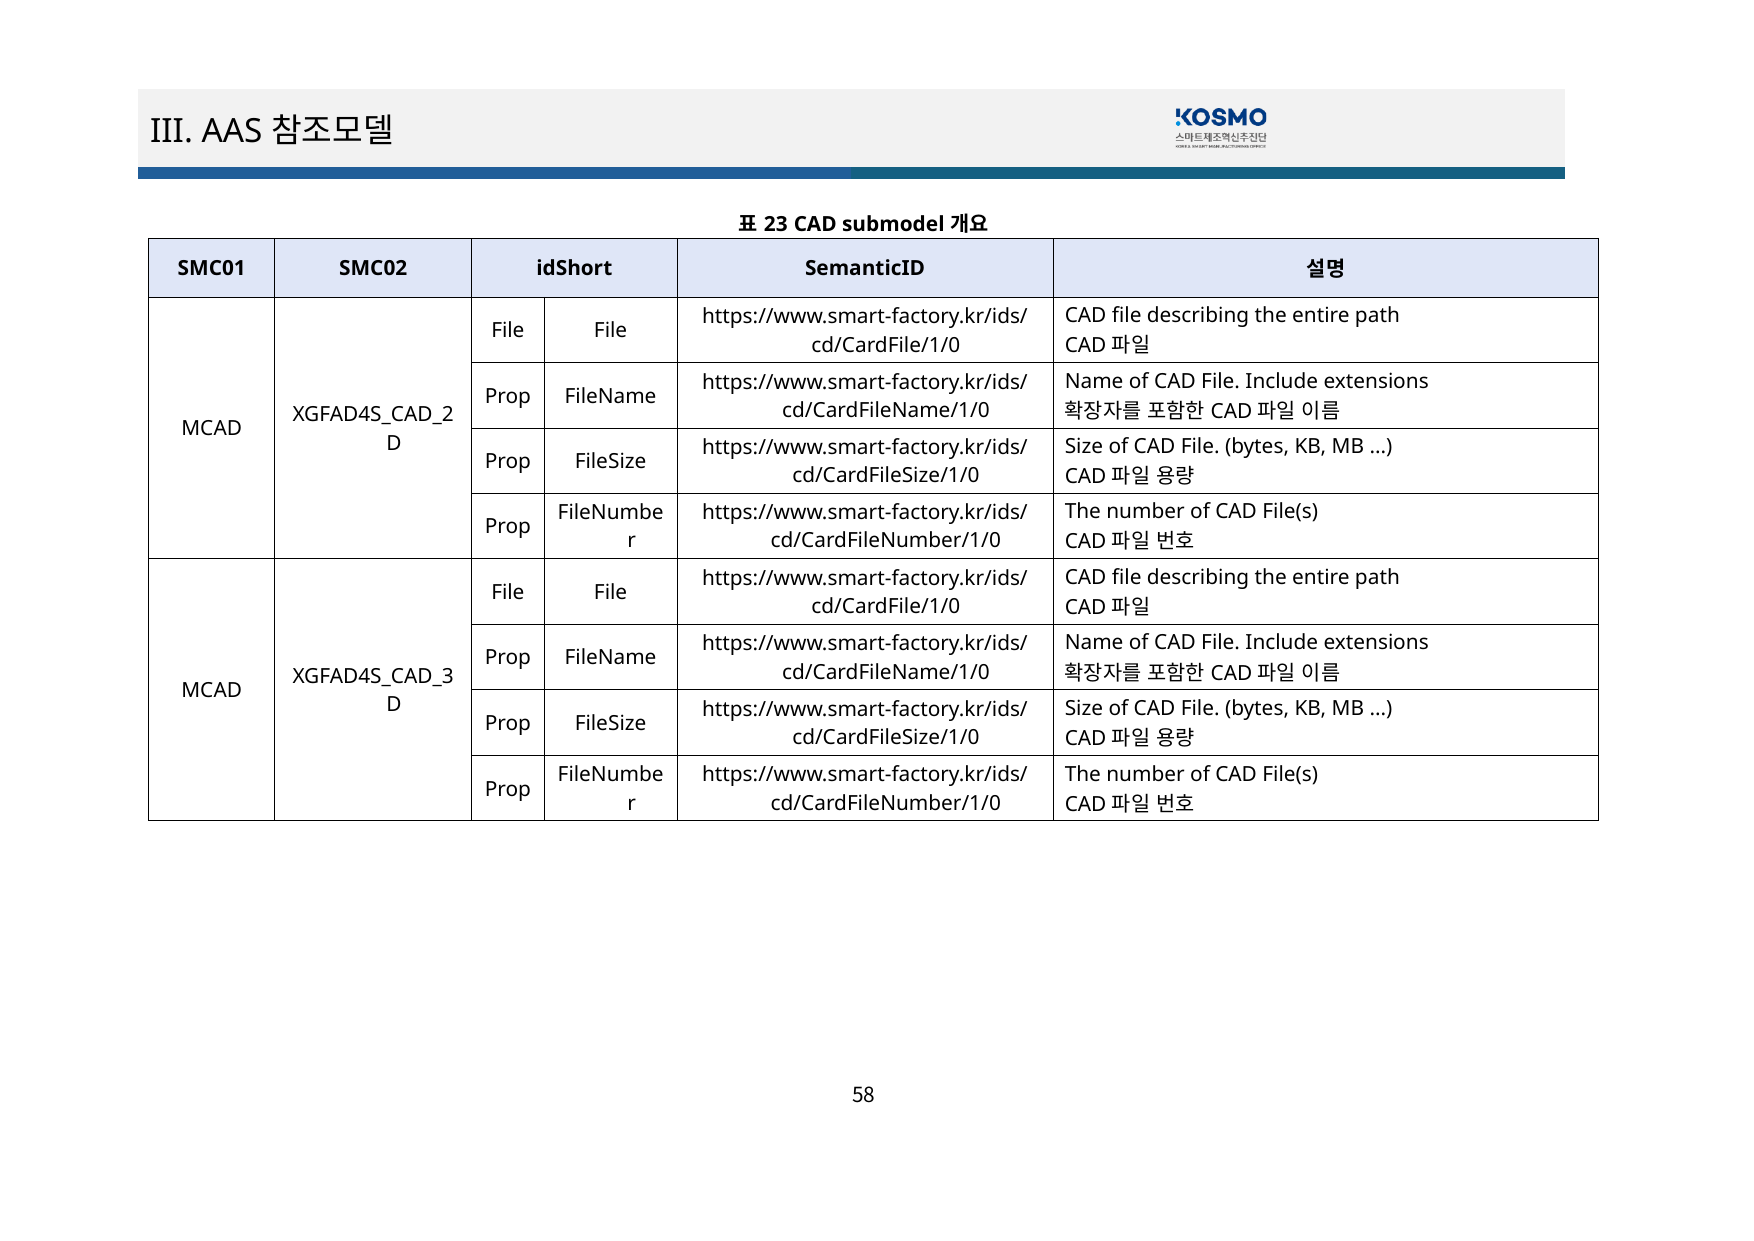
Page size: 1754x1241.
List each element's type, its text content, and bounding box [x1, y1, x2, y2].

table_cell Name of CAD File. Include extensions 확장자를 포함한 CAD 파일 이름 [1054, 363, 1598, 428]
table_cell https://www.smart-factory.kr/ids/cd/CardFileSize/1/0 [678, 429, 1053, 493]
table_cell FileName [545, 625, 677, 689]
table_cell https://www.smart-factory.kr/ids/cd/CardFileNumber/1/0 [678, 494, 1053, 558]
table_cell https://www.smart-factory.kr/ids/cd/CardFile/1/0 [678, 298, 1053, 362]
table_cell Prop [472, 429, 544, 493]
table_cell XGFAD4S_CAD_3D [275, 559, 471, 820]
table_cell https://www.smart-factory.kr/ids/cd/CardFileName/1/0 [678, 625, 1053, 689]
table_cell https://www.smart-factory.kr/ids/cd/CardFileName/1/0 [678, 363, 1053, 428]
table_header SMC02 [275, 239, 471, 297]
table_cell Prop [472, 494, 544, 558]
table_cell https://www.smart-factory.kr/ids/cd/CardFileSize/1/0 [678, 690, 1053, 755]
table_cell Prop [472, 625, 544, 689]
table_cell Prop [472, 756, 544, 820]
table_cell File [545, 559, 677, 623]
table_cell https://www.smart-factory.kr/ids/cd/CardFile/1/0 [678, 559, 1053, 623]
picture [1175, 108, 1267, 148]
table_header SemanticID [678, 239, 1053, 297]
table_cell https://www.smart-factory.kr/ids/cd/CardFileNumber/1/0 [678, 756, 1053, 820]
table_cell Size of CAD File. (bytes, KB, MB ...) CAD 파일 용량 [1054, 690, 1598, 755]
table_cell Prop [472, 363, 544, 428]
table_cell CAD file describing the entire path CAD 파일 [1054, 298, 1598, 362]
table_cell File [472, 559, 544, 623]
table_header 설명 [1054, 239, 1598, 297]
table_cell MCAD [149, 559, 274, 820]
table_cell MCAD [149, 298, 274, 558]
table_cell CAD file describing the entire path CAD 파일 [1054, 559, 1598, 623]
table_cell FileSize [545, 429, 677, 493]
table_cell The number of CAD File(s) CAD 파일 번호 [1054, 756, 1598, 820]
table_header SMC01 [149, 239, 274, 297]
table_cell FileNumber [545, 494, 677, 558]
table_cell FileName [545, 363, 677, 428]
table_cell File [472, 298, 544, 362]
table_cell File [545, 298, 677, 362]
table_cell Prop [472, 690, 544, 755]
table_cell Size of CAD File. (bytes, KB, MB ...) CAD 파일 용량 [1054, 429, 1598, 493]
table_cell FileSize [545, 690, 677, 755]
table_cell XGFAD4S_CAD_2D [275, 298, 471, 558]
table_header idShort [472, 239, 677, 297]
table_cell The number of CAD File(s) CAD 파일 번호 [1054, 494, 1598, 558]
table_cell FileNumber [545, 756, 677, 820]
table_cell Name of CAD File. Include extensions 확장자를 포함한 CAD 파일 이름 [1054, 625, 1598, 689]
